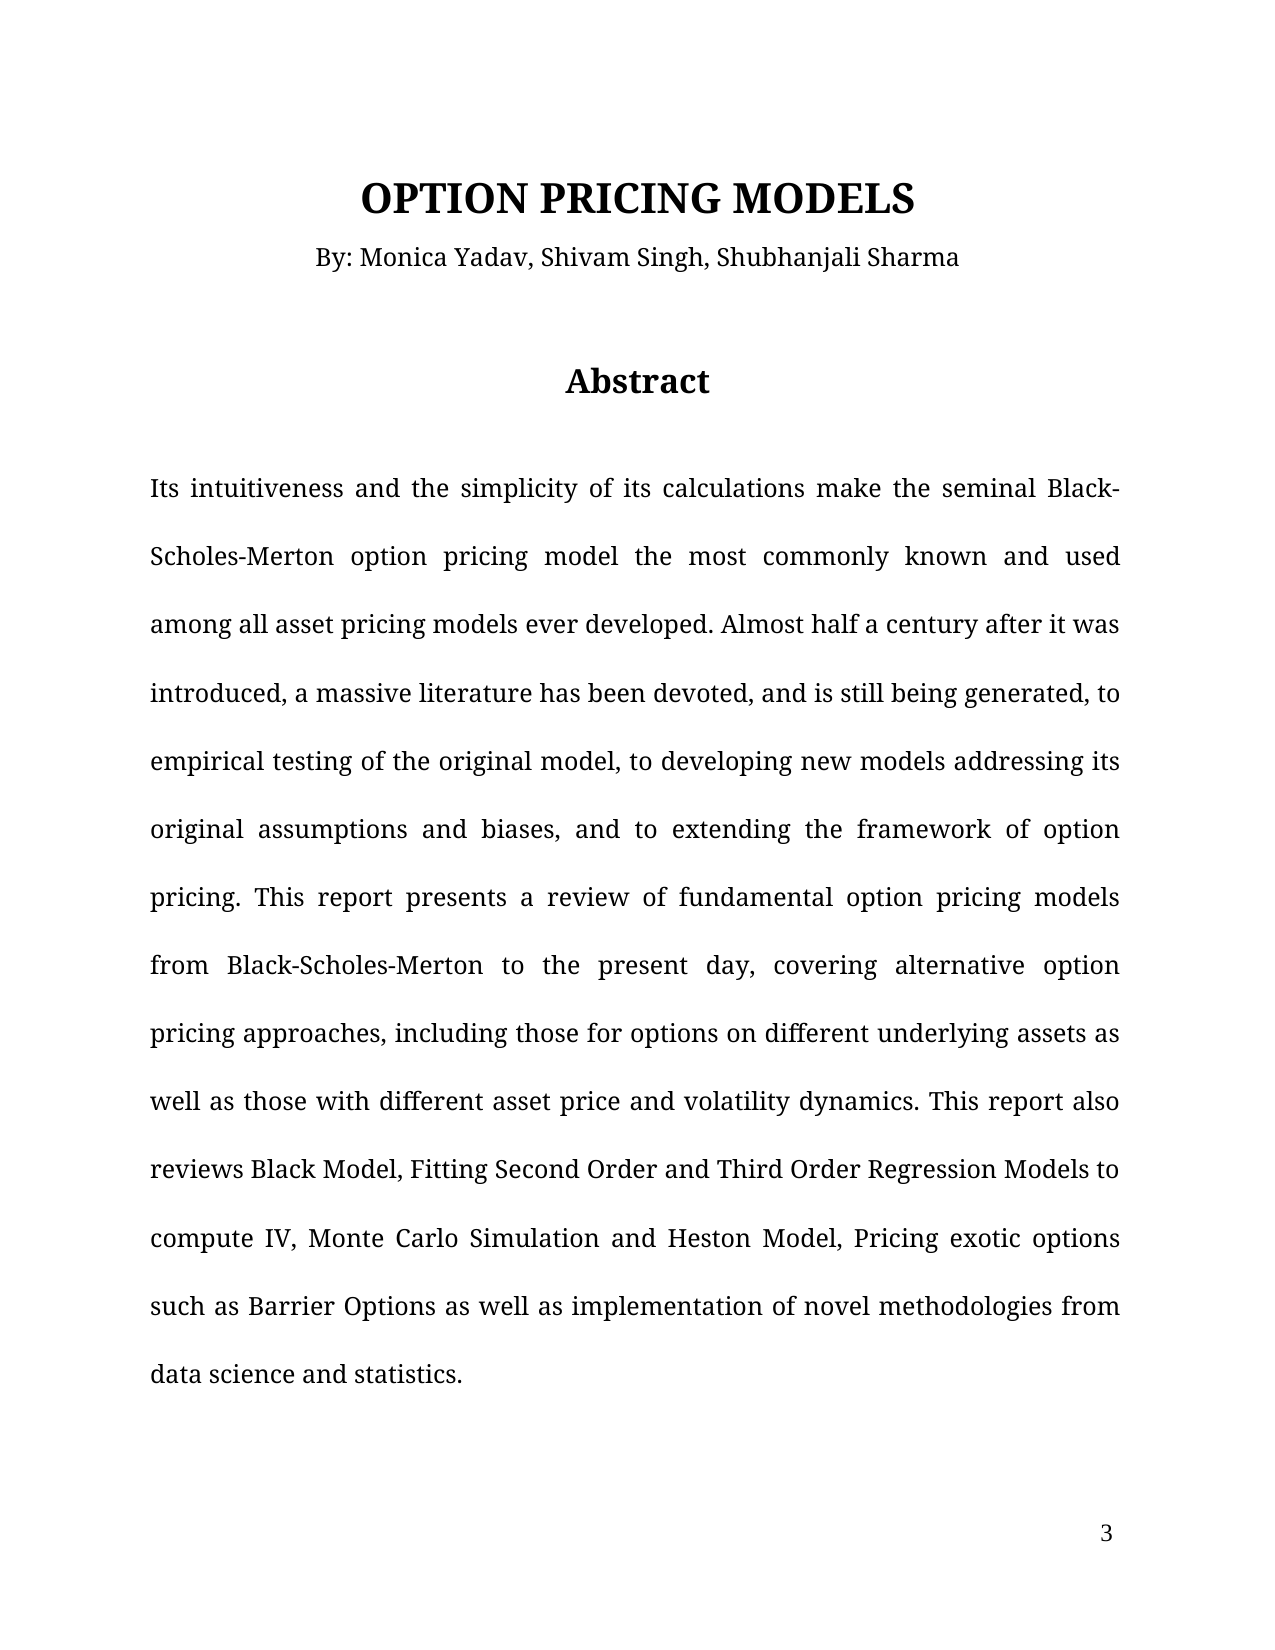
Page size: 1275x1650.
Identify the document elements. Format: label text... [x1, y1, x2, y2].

title OPTION PRICING MODELS [184, 169, 1091, 226]
subtitle Abstract [184, 357, 1091, 403]
text Its intuitiveness and the simplicity of its calculations make the seminal Black-Scholes-Merton option pricing model the most commonly known and used among all asset pricing models ever developed. Almost half a century after it was introduced, a massive literature has been devoted, and is still being generated, to empirical testing of the original model, to developing new models addressing its original assumptions and biases, and to extending the framework of option pricing. This report presents a review of fundamental option pricing models from Black-Scholes-Merton to the present day, covering alternative option pricing approaches, including those for options on different underlying assets as well as those with different asset price and volatility dynamics. This report also reviews Black Model, Fitting Second Order and Third Order Regression Models to compute IV, Monte Carlo Simulation and Heston Model, Pricing exotic options such as Barrier Options as well as implementation of novel methodologies from data science and statistics. [150, 471, 1121, 1391]
text By: Monica Yadav, Shivam Singh, Shubhanjali Sharma [184, 240, 1091, 274]
